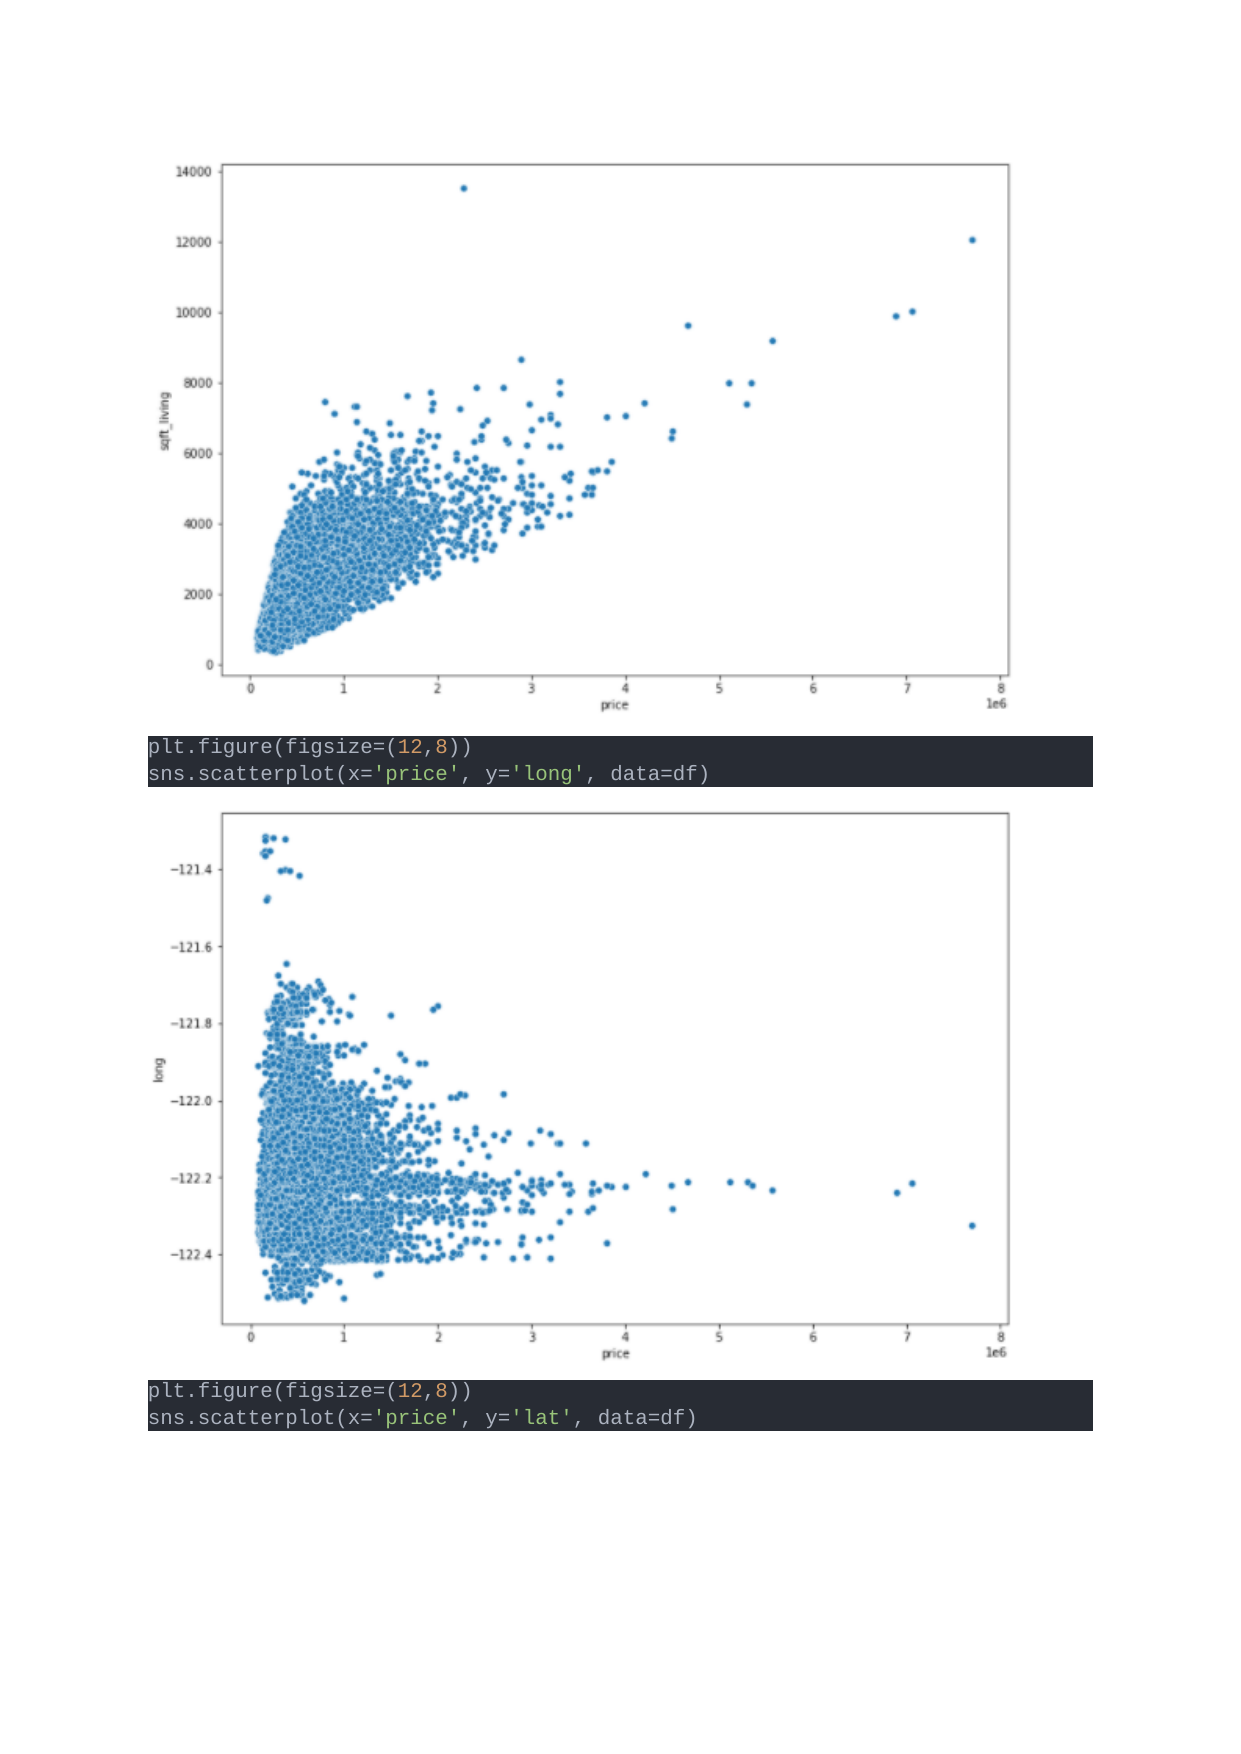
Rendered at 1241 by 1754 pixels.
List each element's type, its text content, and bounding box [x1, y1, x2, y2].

text plt.figure(figsize=(12,8)) sns.scatterplot(x='price', y='lat', data=df) [148, 1380, 1093, 1431]
picture [147, 802, 1029, 1364]
text plt.figure(figsize=(12,8)) sns.scatterplot(x='price', y='long', data=df) [148, 736, 1093, 787]
picture [147, 147, 1042, 720]
